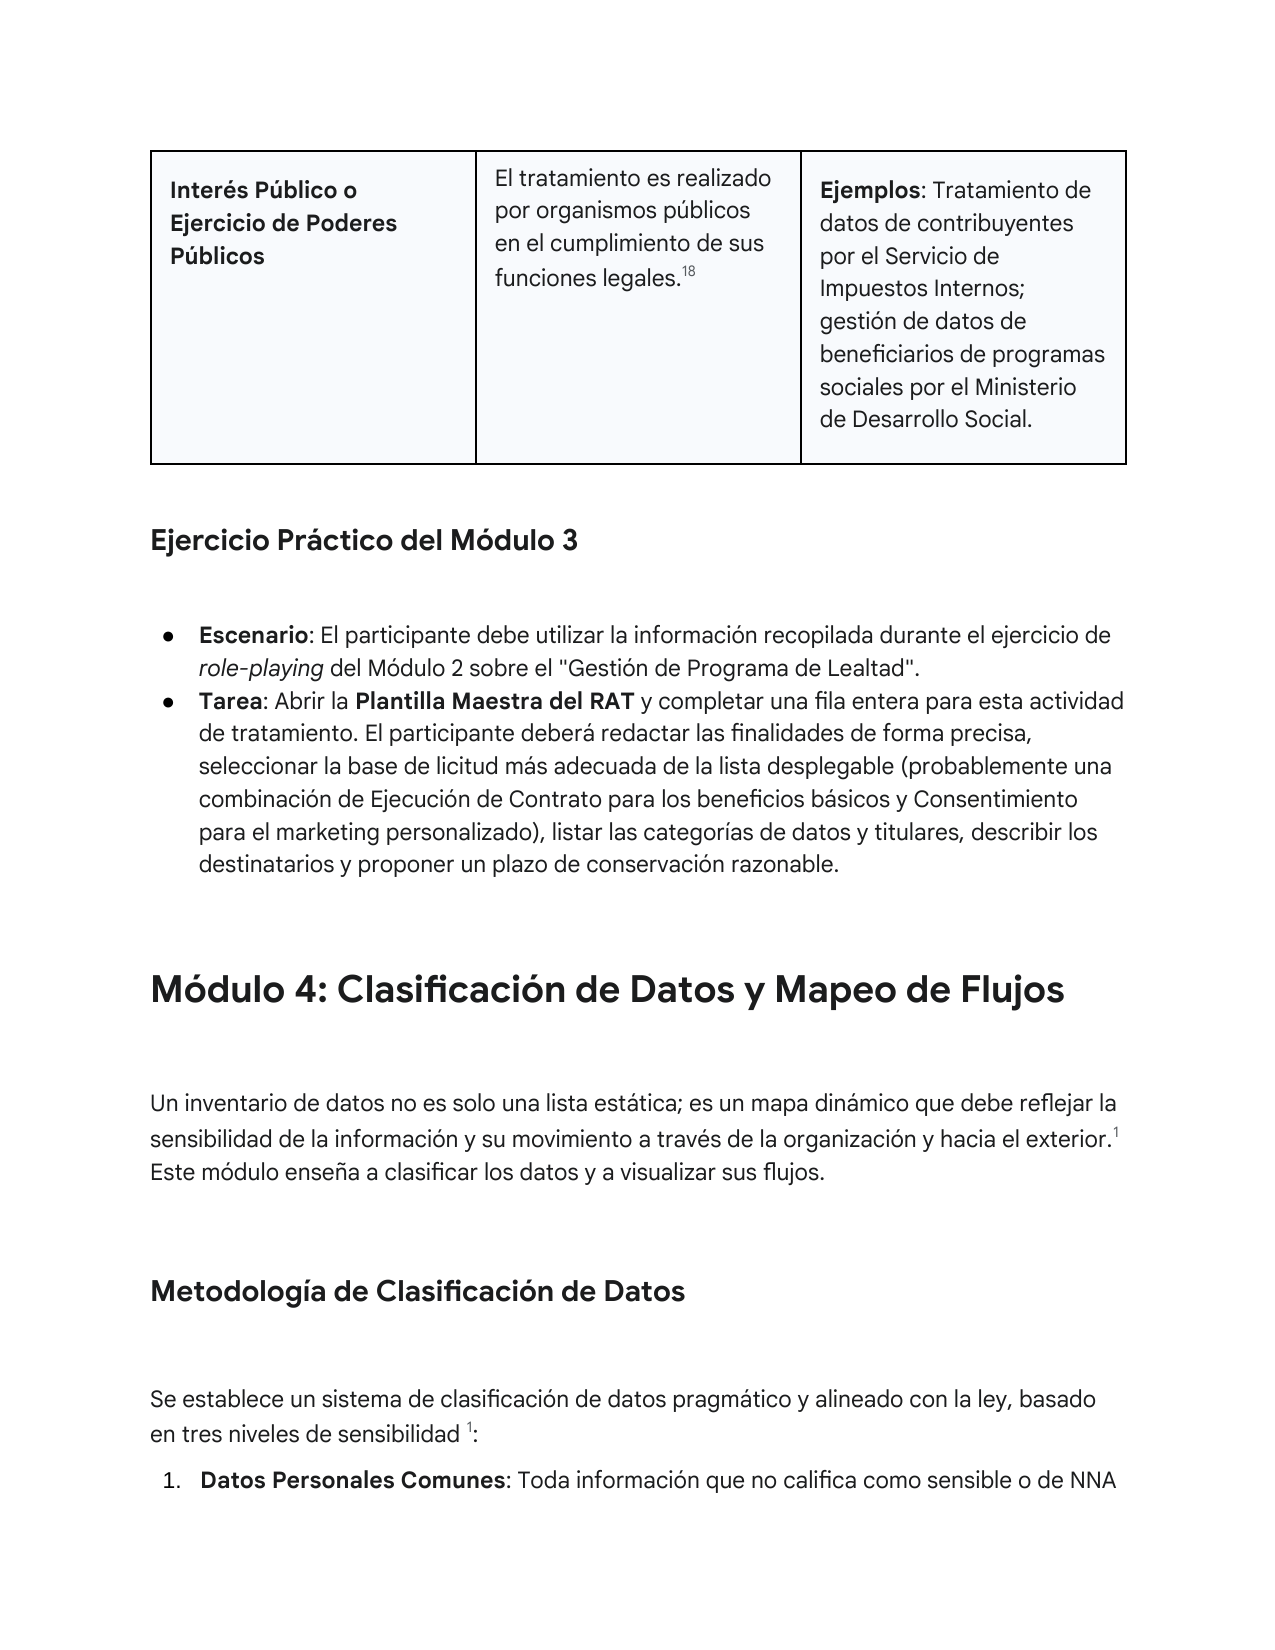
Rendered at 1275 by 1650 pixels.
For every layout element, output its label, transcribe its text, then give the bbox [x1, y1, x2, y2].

list Escenario: El participante debe utilizar la información recopilada durante el ejercicio de role-playing del Módulo 2 sobre el "Gestión de Programa de Lealtad". [161, 622, 1125, 683]
subtitle Metodología de Clasificación de Datos [150, 1273, 1125, 1310]
table_cell El tratamiento es realizado por organismos públicos en el cumplimiento de sus funciones legales.18 [477, 152, 800, 463]
table_cell Ejemplos: Tratamiento de datos de contribuyentes por el Servicio de Impuestos Internos; gestión de datos de beneficiarios de programas sociales por el Ministerio de Desarrollo Social. [802, 152, 1125, 463]
subtitle Ejercicio Práctico del Módulo 3 [150, 522, 1125, 559]
table_cell Interés Público o Ejercicio de Poderes Públicos [152, 152, 475, 463]
subtitle Módulo 4: Clasificación de Datos y Mapeo de Flujos [150, 966, 1125, 1013]
text Se establece un sistema de clasificación de datos pragmático y alineado con la ley, basado en tres niveles de sensibilidad 1: [150, 1385, 1125, 1450]
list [162, 1467, 1125, 1496]
text Un inventario de datos no es solo una lista estática; es un mapa dinámico que debe reflejar la sensibilidad de la información y su movimiento a través de la organización y hacia el exterior.1 Este módulo enseña a clasificar los datos y a visualizar sus flujos. [150, 1090, 1125, 1187]
list Tarea: Abrir la Plantilla Maestra del RAT y completar una fila entera para esta actividad de tratamiento. El participante deberá redactar las finalidades de forma precisa, seleccionar la base de licitud más adecuada de la lista desplegable (probablemente una combinación de Ejecución de Contrato para los beneficios básicos y Consentimiento para el marketing personalizado), listar las categorías de datos y titulares, describir los destinatarios y proponer un plazo de conservación razonable. [161, 687, 1125, 879]
